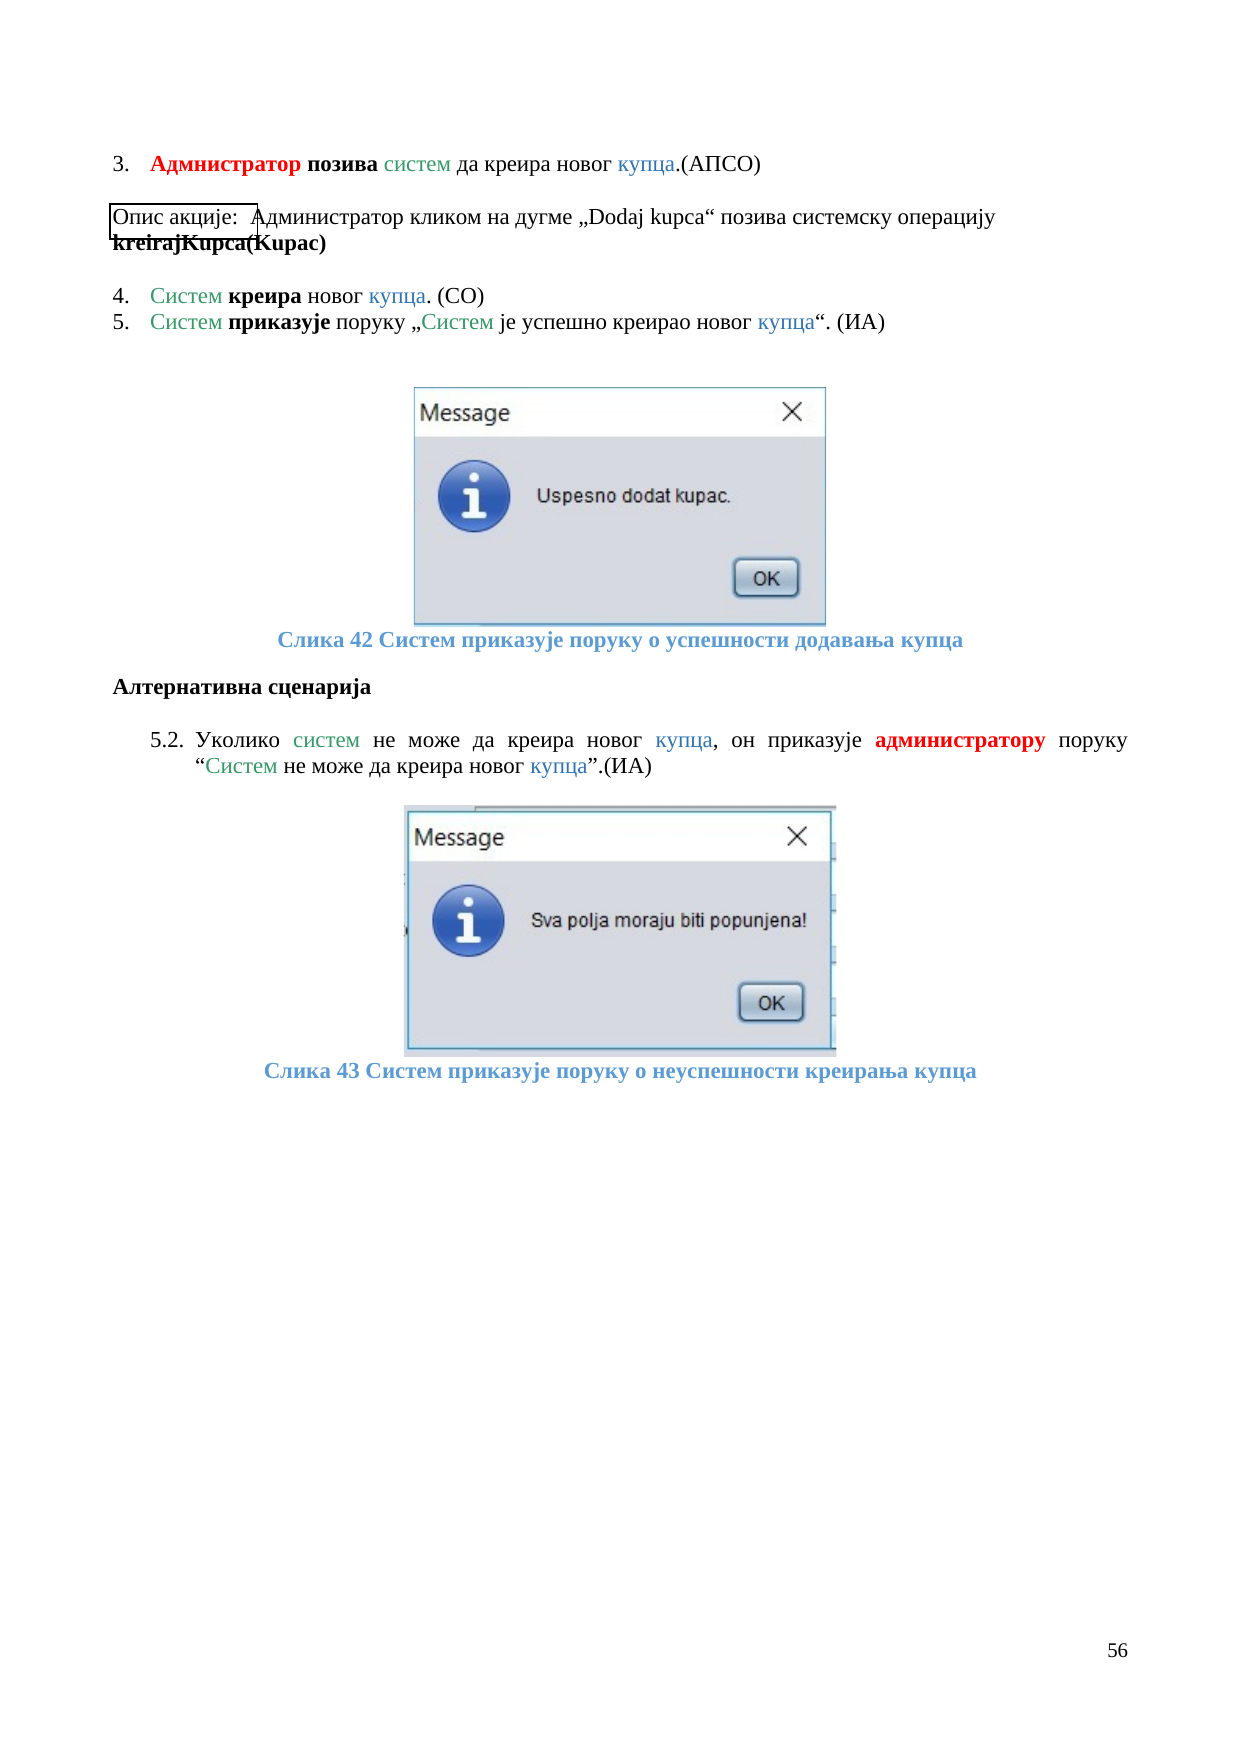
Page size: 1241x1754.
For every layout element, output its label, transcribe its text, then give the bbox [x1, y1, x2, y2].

list Систем креира новог купца. (СО) [112, 282, 1128, 308]
text Опис акције: Администратор кликом на дугме „Dodaj kupca“ позива системску операцију kreirajKupca(Kupac) [112, 203, 1128, 255]
list Систем приказује поруку „Систем је успешно креирао новог купца“. (ИА) [112, 308, 1128, 334]
text Слика 43 Систем приказује поруку о неуспешности креирања купца [112, 1057, 1128, 1083]
text Алтернативна сценарија [112, 673, 1128, 700]
picture [413, 387, 827, 627]
text Слика 42 Систем приказује поруку о успешности додавања купца [112, 626, 1128, 653]
picture [403, 805, 837, 1057]
list Адмнистратор позива систем да креира новог купца.(АПСО) [112, 150, 1128, 176]
list Уколико систем не може да креира новог купца, он приказује администратору поруку “Систем не може да креира новог купца”.(ИА) [150, 726, 1128, 779]
